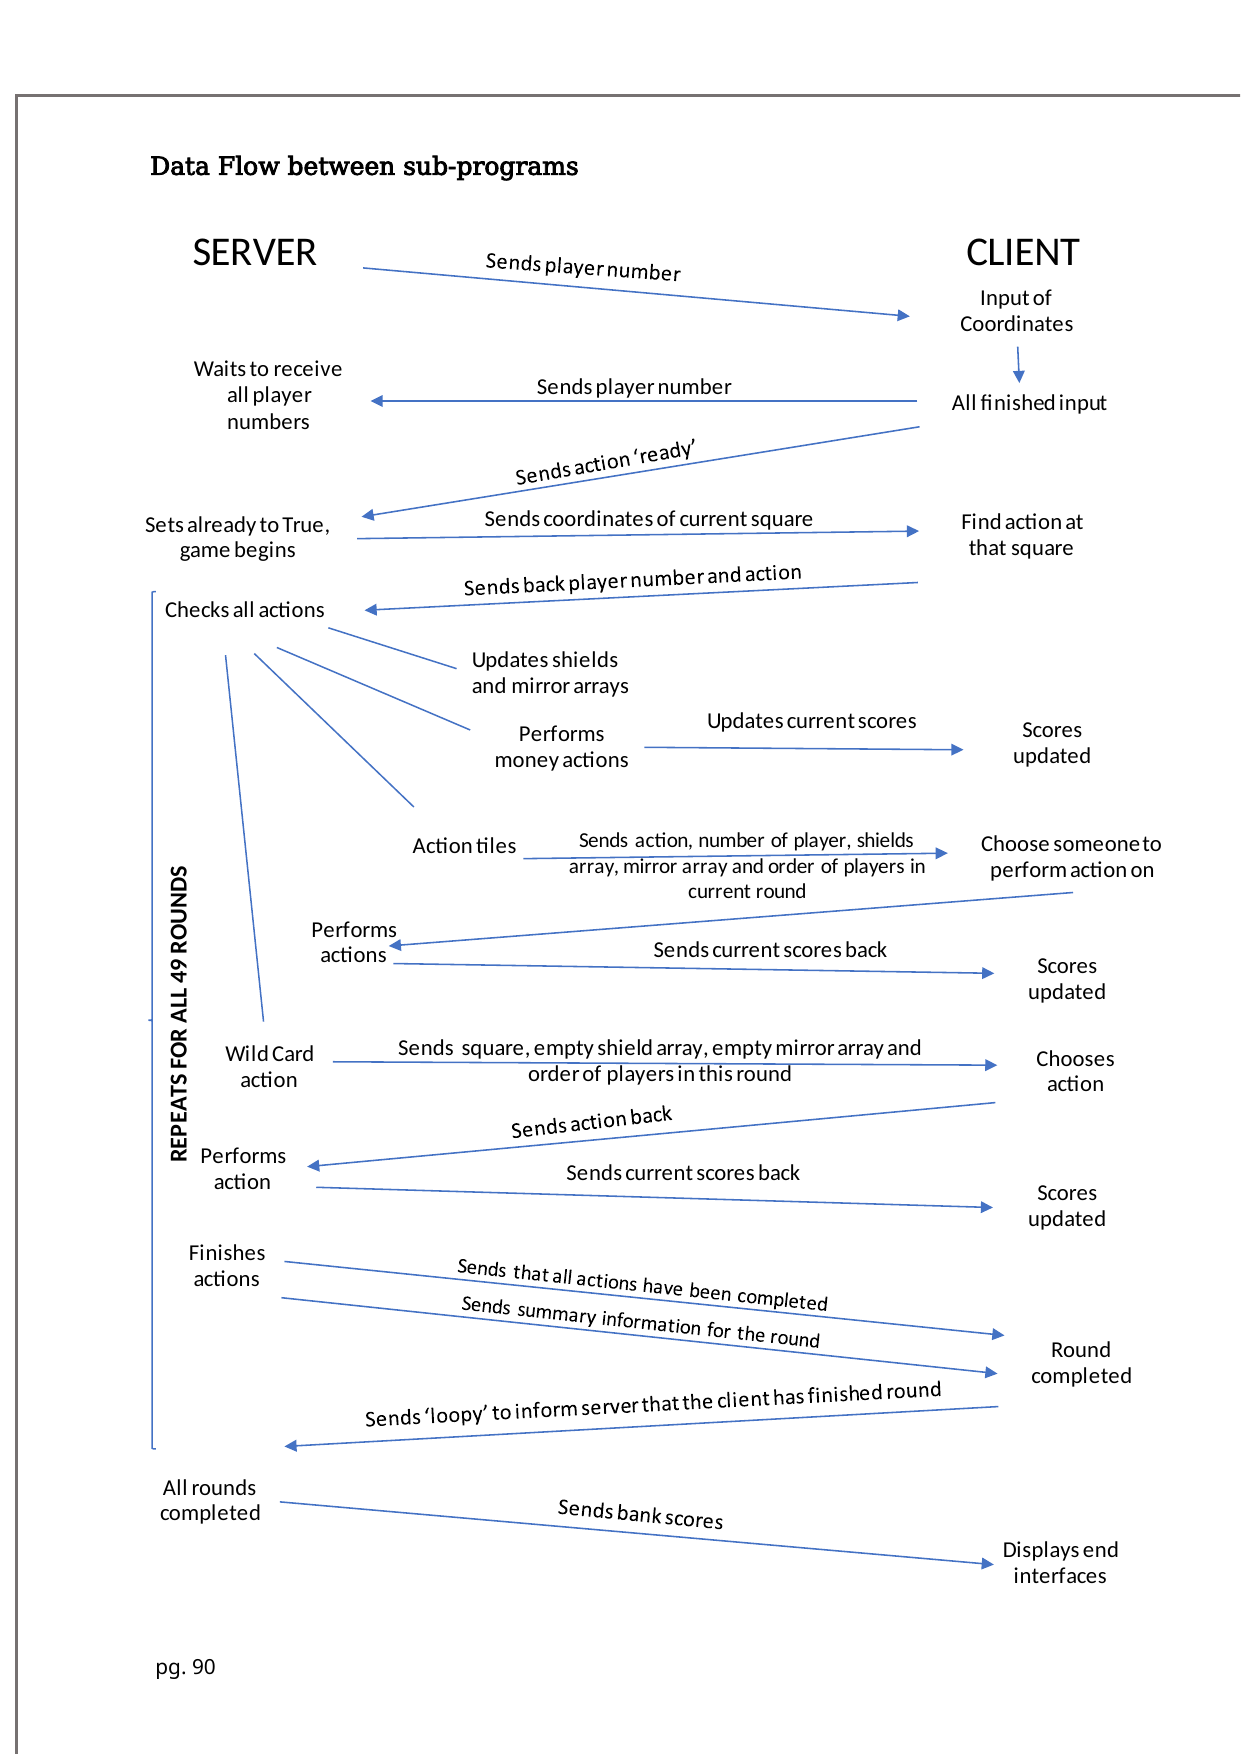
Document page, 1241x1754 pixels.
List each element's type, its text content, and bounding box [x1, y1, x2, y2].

text Data Flow between sub-programs [150, 150, 1090, 180]
